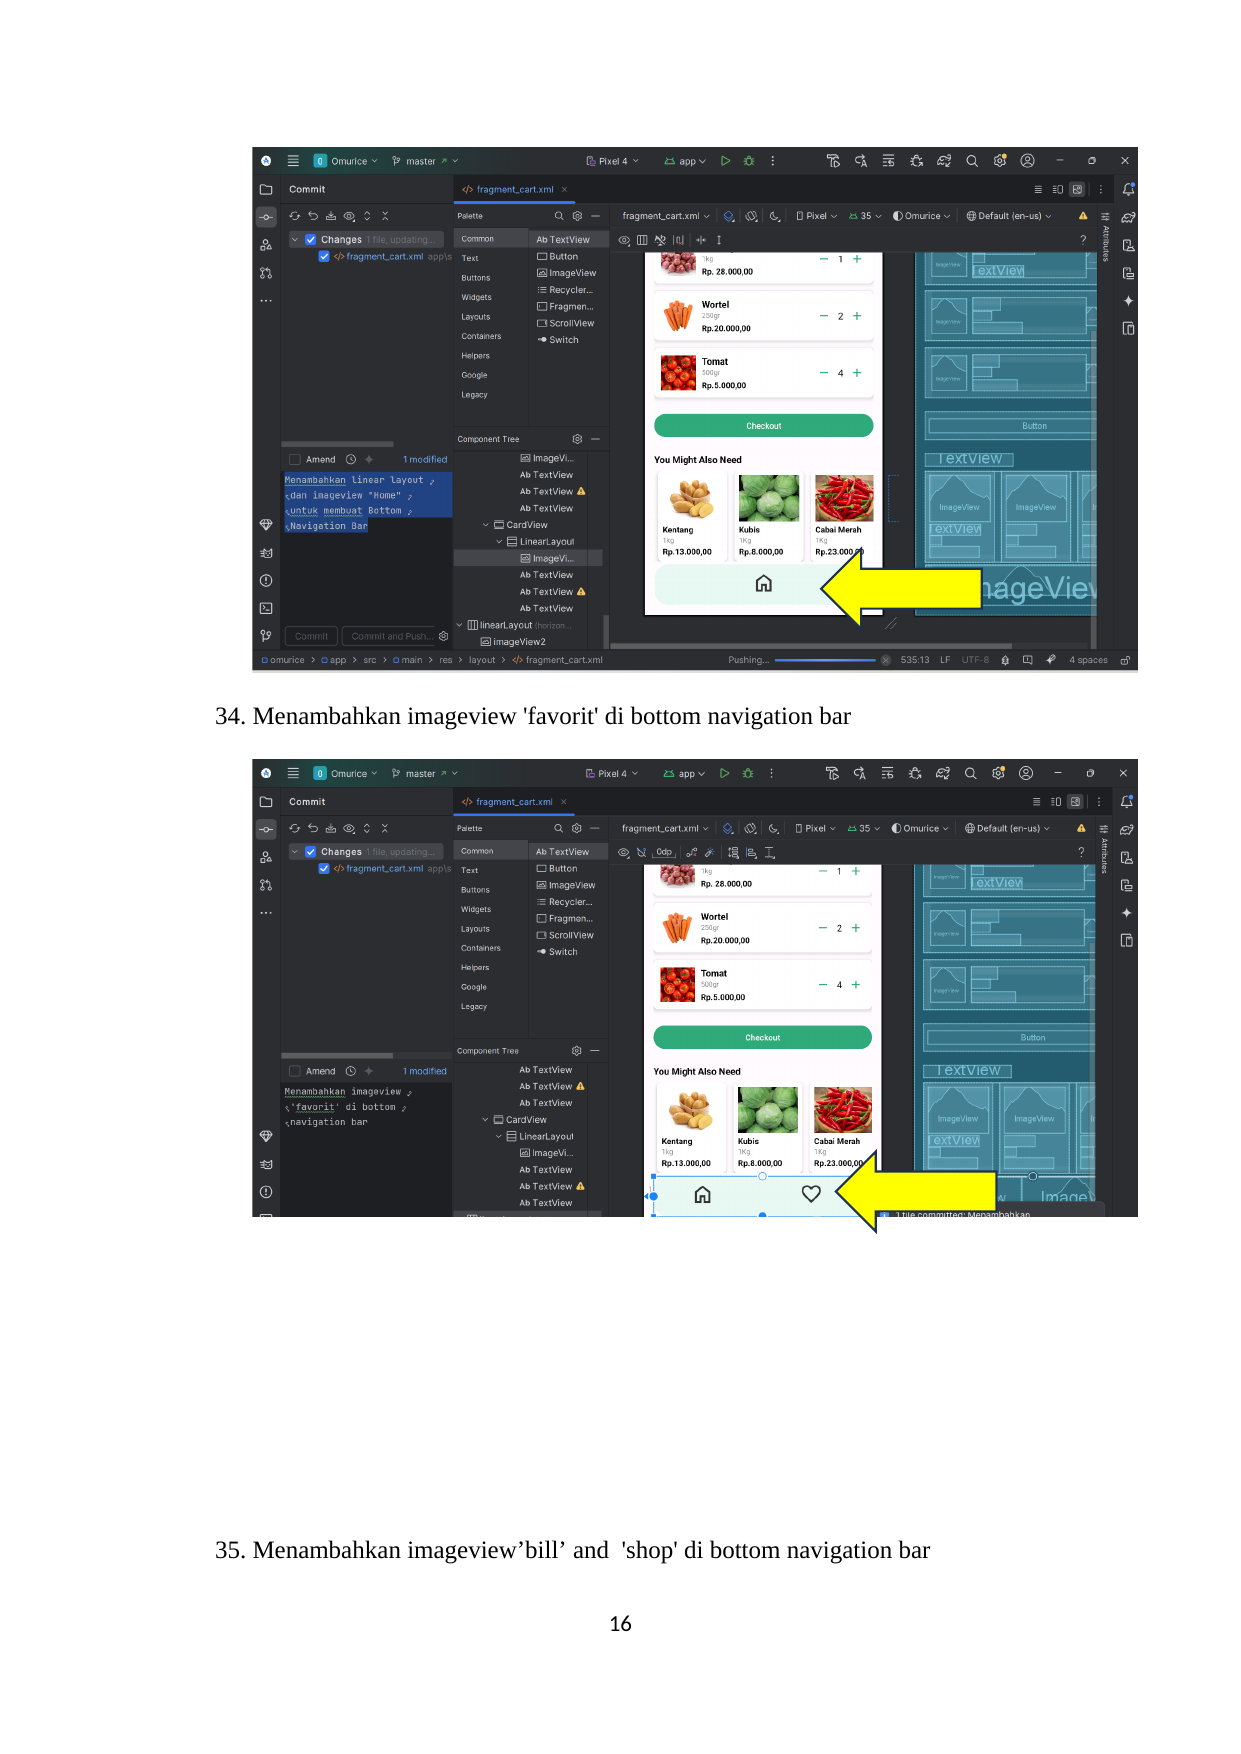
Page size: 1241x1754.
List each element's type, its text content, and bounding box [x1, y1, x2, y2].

picture [252, 147, 1138, 673]
list Menambahkan imageview 'favorit' di bottom navigation bar [215, 701, 1063, 730]
list Menambahkan imageview’bill’ and 'shop' di bottom navigation bar [215, 1535, 1063, 1564]
picture [252, 759, 1138, 1217]
